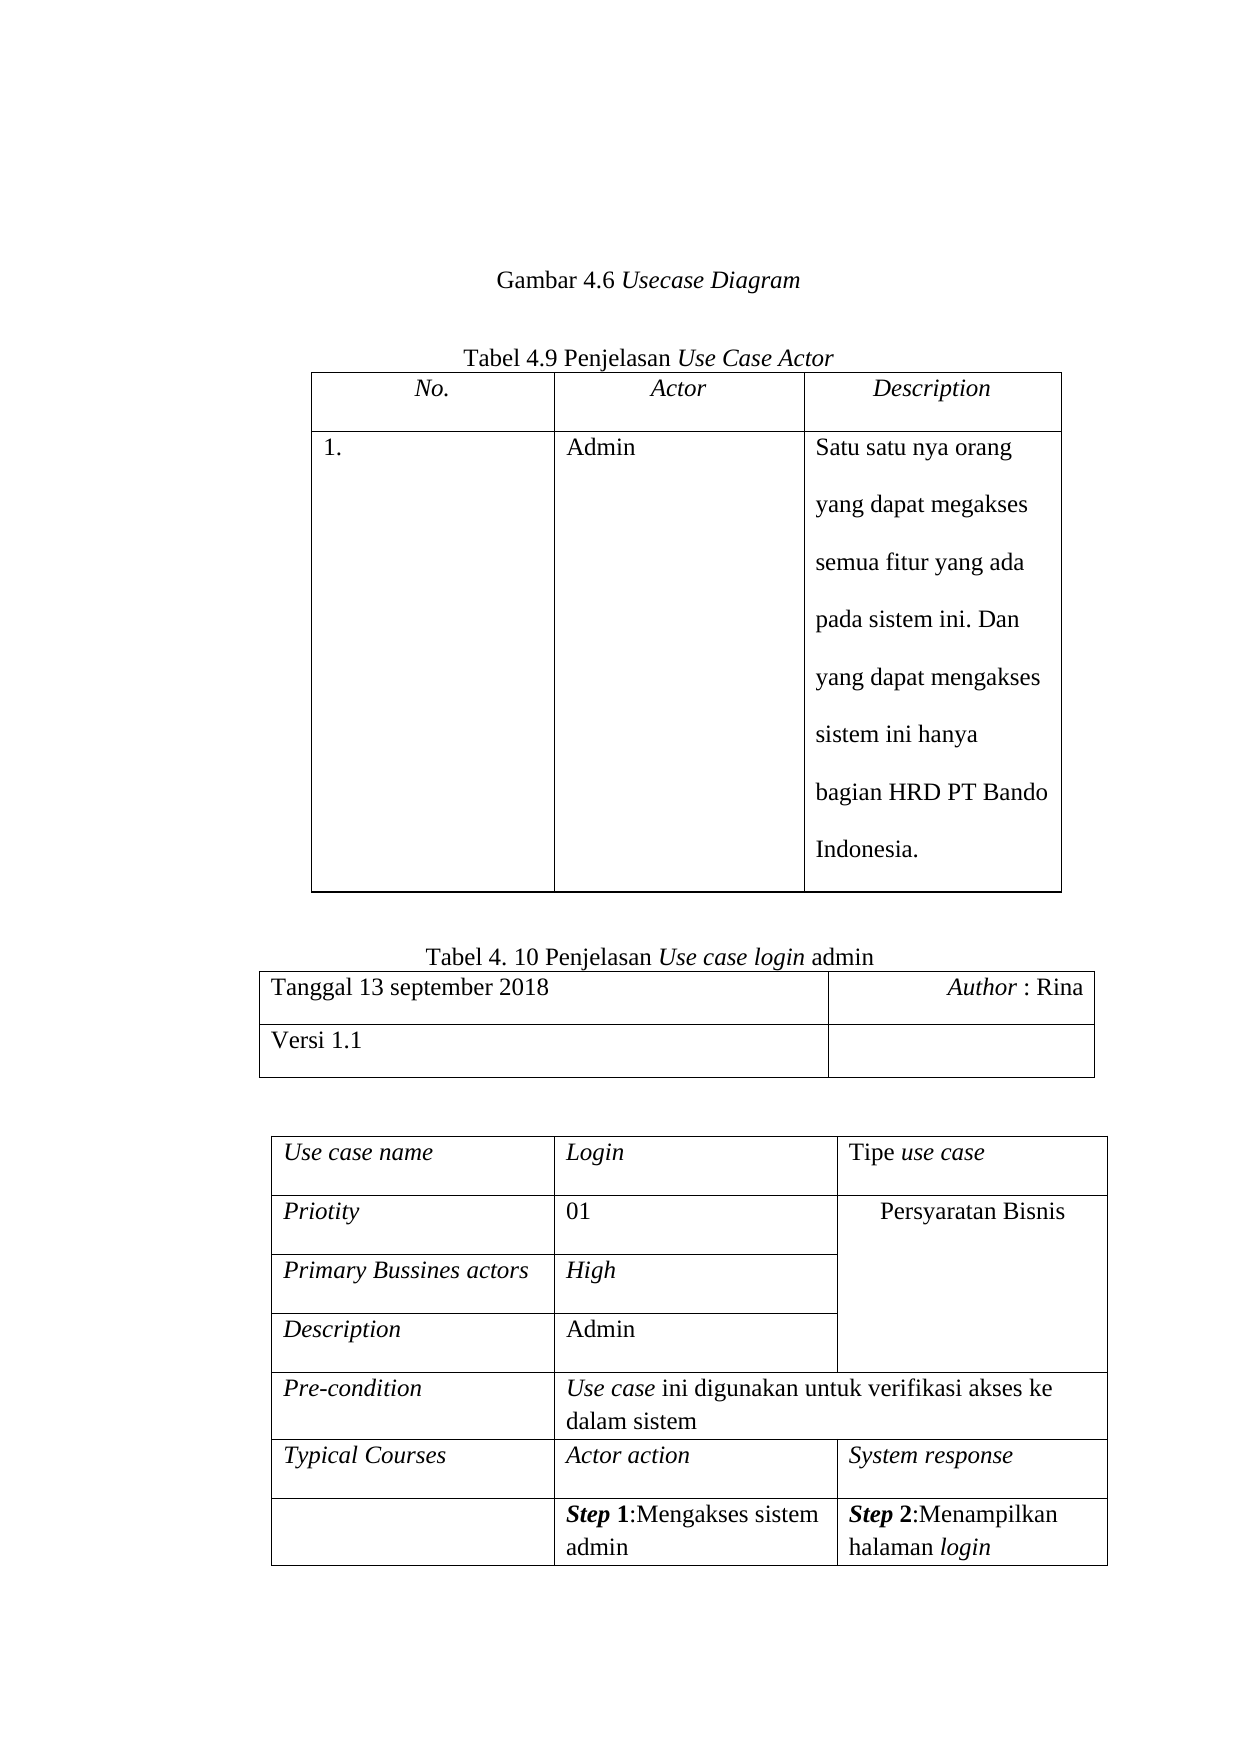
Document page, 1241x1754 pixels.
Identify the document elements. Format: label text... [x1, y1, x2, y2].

table_cell System response [838, 1440, 1107, 1498]
table_cell Step 2:Menampilkan halaman login [838, 1499, 1107, 1565]
table_cell Actor action [555, 1440, 837, 1498]
table_cell 1. [312, 432, 554, 891]
table_cell High [555, 1255, 837, 1313]
table_header Tipe use case [838, 1137, 1107, 1195]
table_header Use case name [272, 1137, 554, 1195]
text Tabel 4.9 Penjelasan Use Case Actor [236, 343, 1063, 372]
table_cell [272, 1499, 554, 1565]
table_header Description [805, 373, 1061, 431]
table_cell Step 1:Mengakses sistem admin [555, 1499, 837, 1565]
table_header No. [312, 373, 554, 431]
table_header Author : Rina [829, 972, 1094, 1024]
table_header Actor [555, 373, 804, 431]
table_cell Description [272, 1314, 554, 1372]
table_cell Persyaratan Bisnis [838, 1196, 1107, 1372]
table_cell Use case ini digunakan untuk verifikasi akses ke dalam sistem [555, 1373, 1107, 1439]
text Tabel 4. 10 Penjelasan Use case login admin [236, 942, 1063, 971]
table_header Tanggal 13 september 2018 [260, 972, 828, 1024]
table_cell Admin [555, 432, 804, 891]
table_cell Pre-condition [272, 1373, 554, 1439]
table_cell Admin [555, 1314, 837, 1372]
table_cell [829, 1025, 1094, 1077]
table_cell Priotity [272, 1196, 554, 1254]
table_header Login [555, 1137, 837, 1195]
table_cell Primary Bussines actors [272, 1255, 554, 1313]
table_cell Satu satu nya orang yang dapat megakses semua fitur yang ada pada sistem ini. Dan yang dapat mengakses sistem ini hanya bagian HRD PT Bando Indonesia. [805, 432, 1061, 891]
table_cell 01 [555, 1196, 837, 1254]
table_cell Typical Courses [272, 1440, 554, 1498]
text Gambar 4.6 Usecase Diagram [236, 265, 1063, 294]
table_cell Versi 1.1 [260, 1025, 828, 1077]
